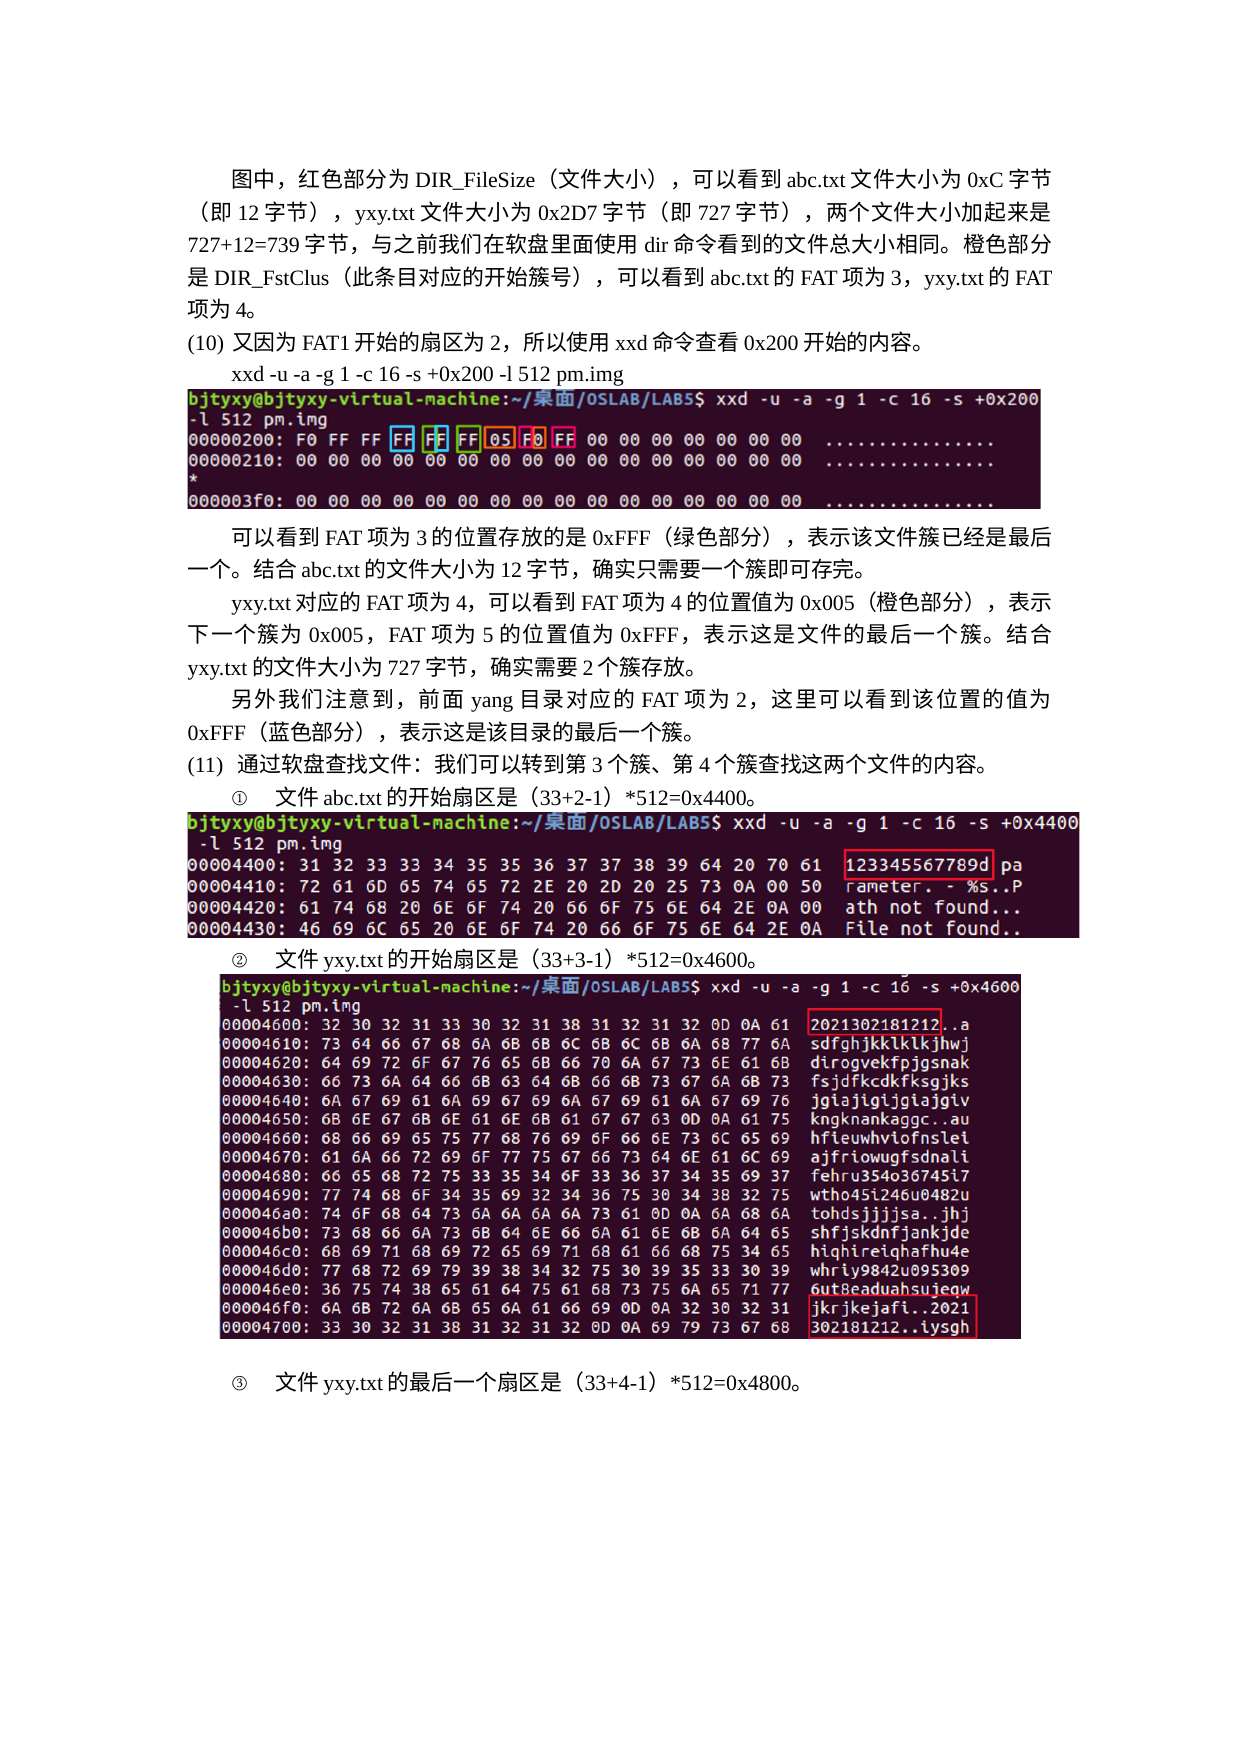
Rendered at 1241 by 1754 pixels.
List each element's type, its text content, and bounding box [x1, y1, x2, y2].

list 文件abc.txt的开始扇区是（33+2-1）*512=0x4400。 [231, 779, 1053, 812]
text 可以看到FAT项为3的位置存放的是0xFFF（绿色部分），表示该文件簇已经是最后一个。结合abc.txt的文件大小为12字节，确实只需要一个簇即可存完。 [187, 519, 1053, 584]
text 图中，红色部分为DIR_FileSize（文件大小），可以看到abc.txt文件大小为0xC字节（即12字节），yxy.txt文件大小为0x2D7字节（即727字节），两个文件大小加起来是727+12=739字节，与之前我们在软盘里面使用dir命令看到的文件总大小相同。橙色部分是DIR_FstClus（此条目对应的开始簇号），可以看到abc.txt的FAT项为3，yxy.txt的FAT项为4。 [187, 162, 1053, 324]
list 文件yxy.txt的最后一个扇区是（33+4-1）*512=0x4800。 [231, 1364, 1053, 1397]
text 另外我们注意到，前面yang目录对应的FAT项为2，这里可以看到该位置的值为0xFFF（蓝色部分），表示这是该目录的最后一个簇。 [187, 682, 1053, 747]
text xxd -u -a -g 1 -c 16 -s +0x200 -l 512 pm.img [187, 357, 1053, 389]
list 通过软盘查找文件：我们可以转到第3个簇、第4个簇查找这两个文件的内容。 [187, 747, 1053, 779]
picture [187, 812, 1080, 938]
list 文件yxy.txt的开始扇区是（33+3-1）*512=0x4600。 [231, 942, 1053, 974]
picture [219, 974, 1021, 1339]
picture [187, 389, 1041, 509]
text yxy.txt对应的FAT项为4，可以看到FAT项为4的位置值为0x005（橙色部分），表示下一个簇为0x005，FAT项为5的位置值为0xFFF，表示这是文件的最后一个簇。结合yxy.txt的文件大小为727字节，确实需要2个簇存放。 [187, 584, 1053, 682]
list 又因为FAT1开始的扇区为2，所以使用xxd命令查看0x200开始的内容。 [187, 324, 1053, 357]
